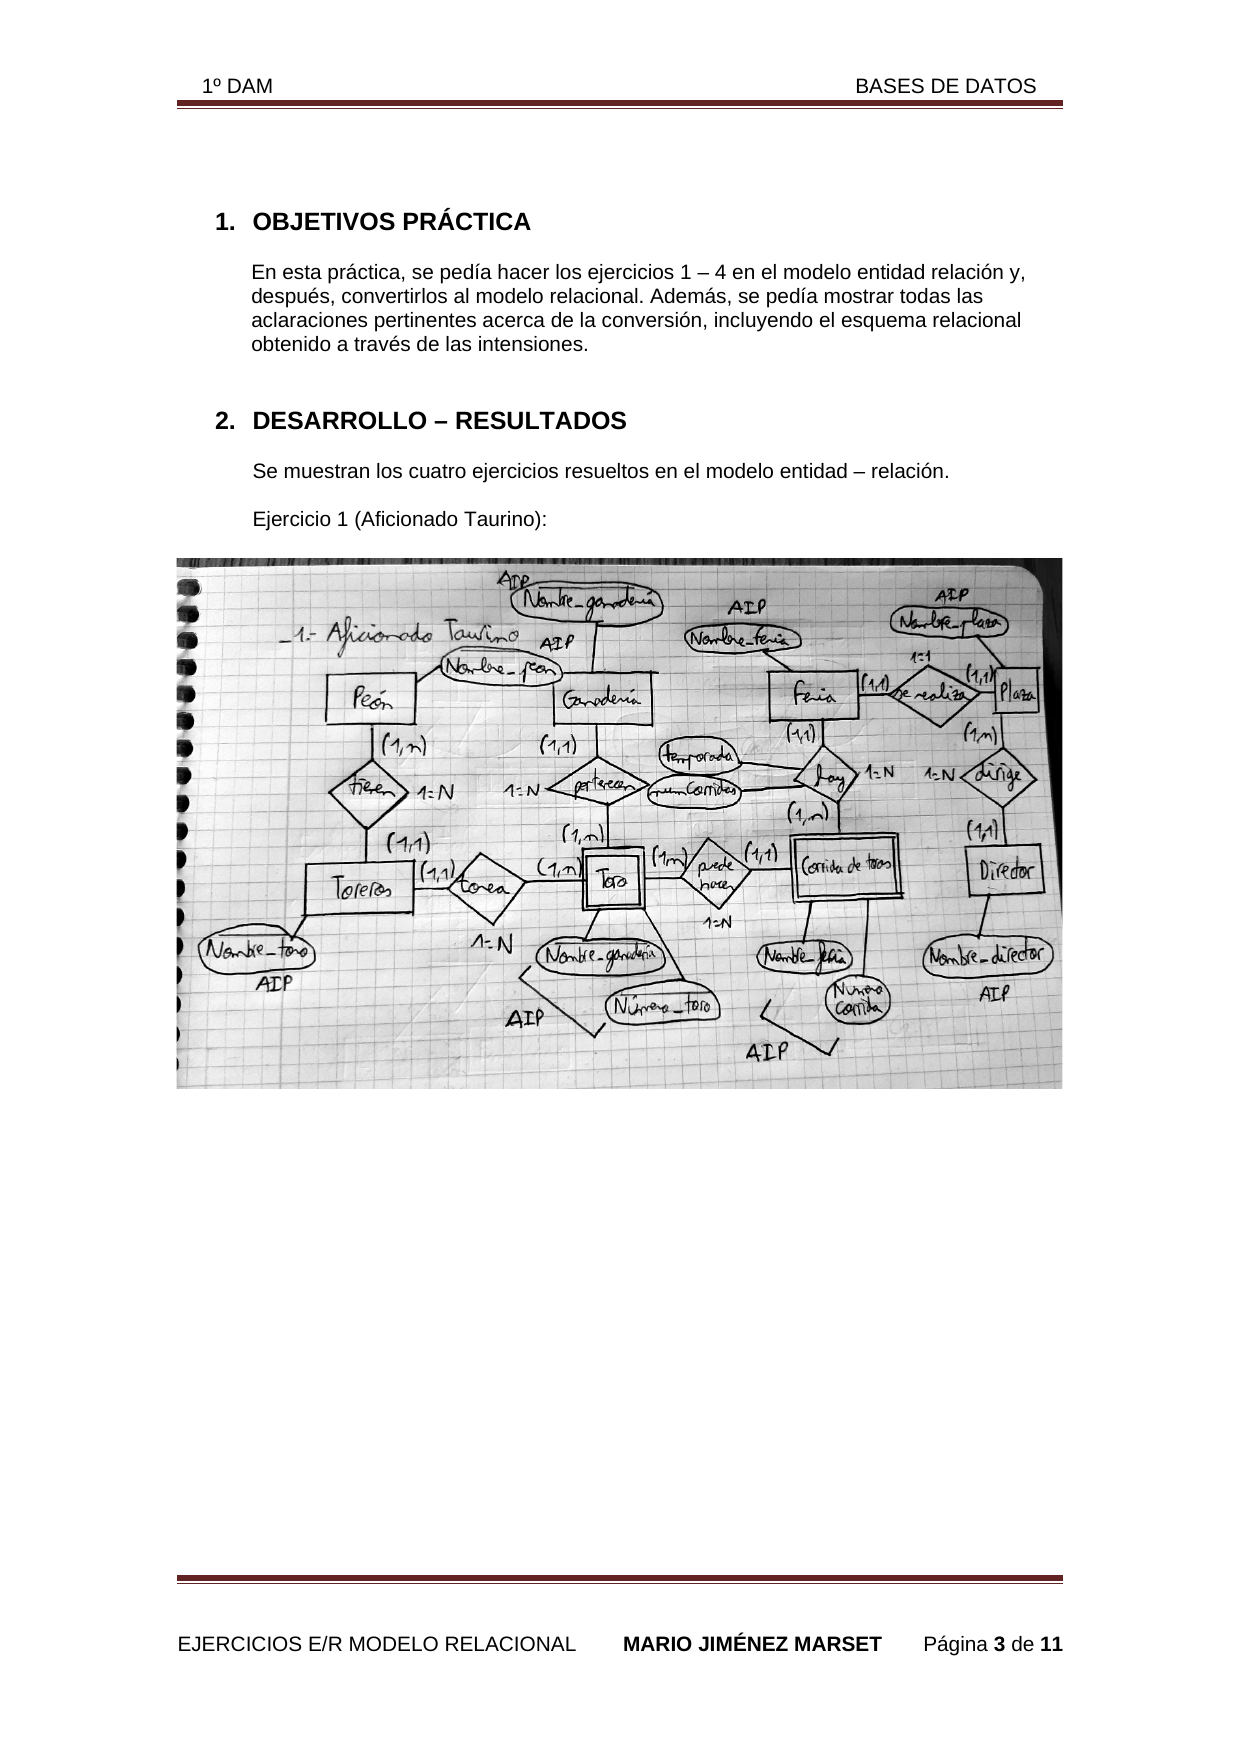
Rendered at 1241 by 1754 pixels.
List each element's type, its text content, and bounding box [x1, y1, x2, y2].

subtitle OBJETIVOS PRÁCTICA [215, 207, 1063, 236]
list Se muestran los cuatro ejercicios resueltos en el modelo entidad – relación. [252, 459, 1063, 483]
subtitle DESARROLLO – RESULTADOS [215, 406, 1063, 435]
text En esta práctica, se pedía hacer los ejercicios 1 – 4 en el modelo entidad relación y, después, convertirlos al modelo relacional. Además, se pedía mostrar todas las aclaraciones pertinentes acerca de la conversión, incluyendo el esquema relacional obtenido a través de las intensiones. [251, 260, 1063, 356]
picture [176, 558, 1063, 1089]
list Ejercicio 1 (Aficionado Taurino): [252, 507, 1063, 531]
